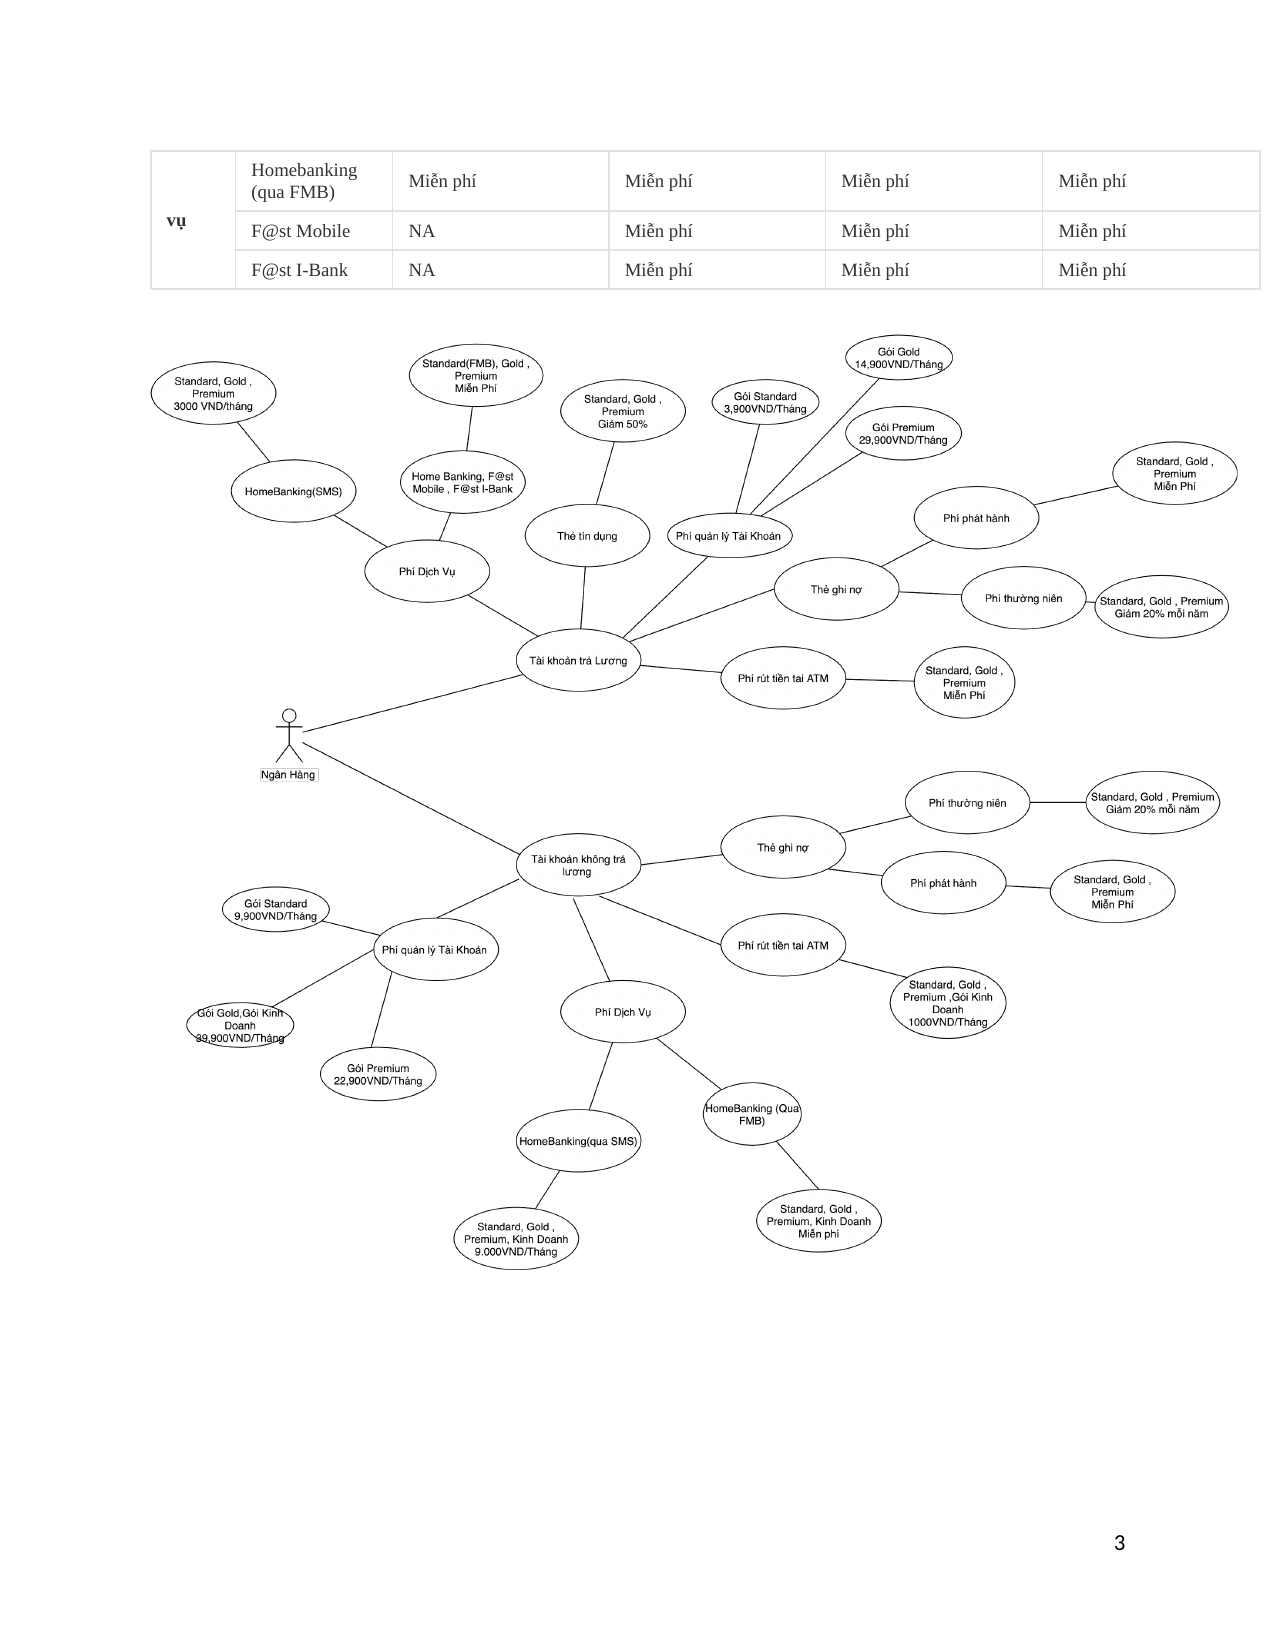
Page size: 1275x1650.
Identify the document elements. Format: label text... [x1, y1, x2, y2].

table_cell NA [393, 251, 608, 288]
table_cell Homebanking (qua FMB) [236, 152, 392, 210]
table_cell Miễn phí [826, 152, 1042, 210]
table_cell Miễn phí [610, 152, 825, 210]
table_cell NA [393, 212, 608, 249]
table_cell Miễn phí [826, 212, 1042, 249]
table_cell Phí dịch vụ [152, 152, 235, 288]
picture [150, 334, 1238, 1270]
table_cell Miễn phí [1043, 152, 1259, 210]
table_cell Miễn phí [610, 251, 825, 288]
table_cell F@st I-Bank [236, 251, 392, 288]
table_cell F@st Mobile [236, 212, 392, 249]
table_cell Miễn phí [393, 152, 608, 210]
table_cell Miễn phí [826, 251, 1042, 288]
table_cell Miễn phí [610, 212, 825, 249]
table_cell Miễn phí [1043, 212, 1259, 249]
table_cell Miễn phí [1043, 251, 1259, 288]
